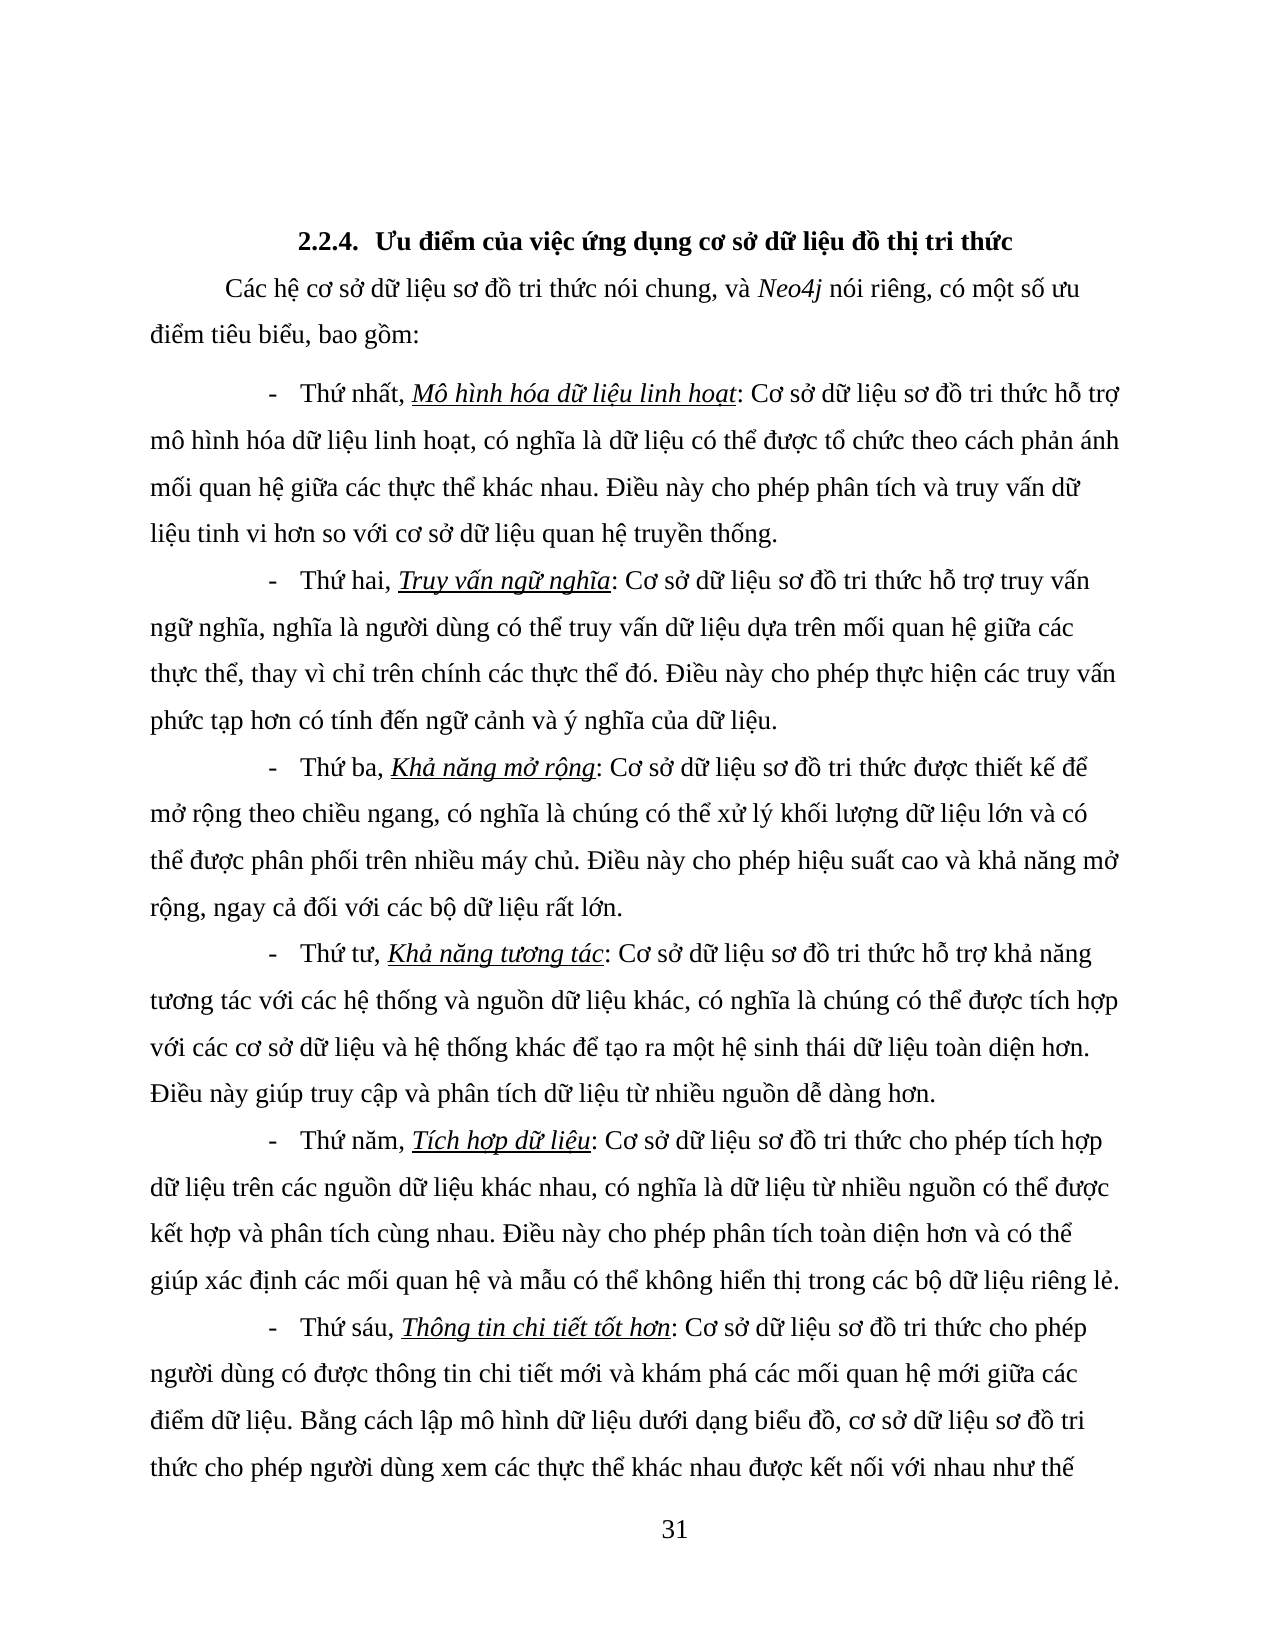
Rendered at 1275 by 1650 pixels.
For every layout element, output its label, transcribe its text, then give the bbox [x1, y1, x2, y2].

list Thứ tư, Khả năng tương tác: Cơ sở dữ liệu sơ đồ tri thức hỗ trợ khả năng tương tác với các hệ thống và nguồn dữ liệu khác, có nghĩa là chúng có thể được tích hợp với các cơ sở dữ liệu và hệ thống khác để tạo ra một hệ sinh thái dữ liệu toàn diện hơn. Điều này giúp truy cập và phân tích dữ liệu từ nhiều nguồn dễ dàng hơn. [150, 937, 1125, 1109]
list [150, 1311, 1125, 1482]
subtitle Ưu điểm của việc ứng dụng cơ sở dữ liệu đồ thị tri thức [298, 225, 1125, 256]
text Các hệ cơ sở dữ liệu sơ đồ tri thức nói chung, và Neo4j nói riêng, có một số ưu điểm tiêu biểu, bao gồm: [150, 272, 1125, 349]
list Thứ ba, Khả năng mở rộng: Cơ sở dữ liệu sơ đồ tri thức được thiết kế để mở rộng theo chiều ngang, có nghĩa là chúng có thể xử lý khối lượng dữ liệu lớn và có thể được phân phối trên nhiều máy chủ. Điều này cho phép hiệu suất cao và khả năng mở rộng, ngay cả đối với các bộ dữ liệu rất lớn. [150, 751, 1125, 922]
list Thứ hai, Truy vấn ngữ nghĩa: Cơ sở dữ liệu sơ đồ tri thức hỗ trợ truy vấn ngữ nghĩa, nghĩa là người dùng có thể truy vấn dữ liệu dựa trên mối quan hệ giữa các thực thể, thay vì chỉ trên chính các thực thể đó. Điều này cho phép thực hiện các truy vấn phức tạp hơn có tính đến ngữ cảnh và ý nghĩa của dữ liệu. [150, 564, 1125, 735]
list Thứ năm, Tích hợp dữ liệu: Cơ sở dữ liệu sơ đồ tri thức cho phép tích hợp dữ liệu trên các nguồn dữ liệu khác nhau, có nghĩa là dữ liệu từ nhiều nguồn có thể được kết hợp và phân tích cùng nhau. Điều này cho phép phân tích toàn diện hơn và có thể giúp xác định các mối quan hệ và mẫu có thể không hiển thị trong các bộ dữ liệu riêng lẻ. [150, 1124, 1125, 1295]
list Thứ nhất, Mô hình hóa dữ liệu linh hoạt: Cơ sở dữ liệu sơ đồ tri thức hỗ trợ mô hình hóa dữ liệu linh hoạt, có nghĩa là dữ liệu có thể được tổ chức theo cách phản ánh mối quan hệ giữa các thực thể khác nhau. Điều này cho phép phân tích và truy vấn dữ liệu tinh vi hơn so với cơ sở dữ liệu quan hệ truyền thống. [150, 377, 1125, 549]
